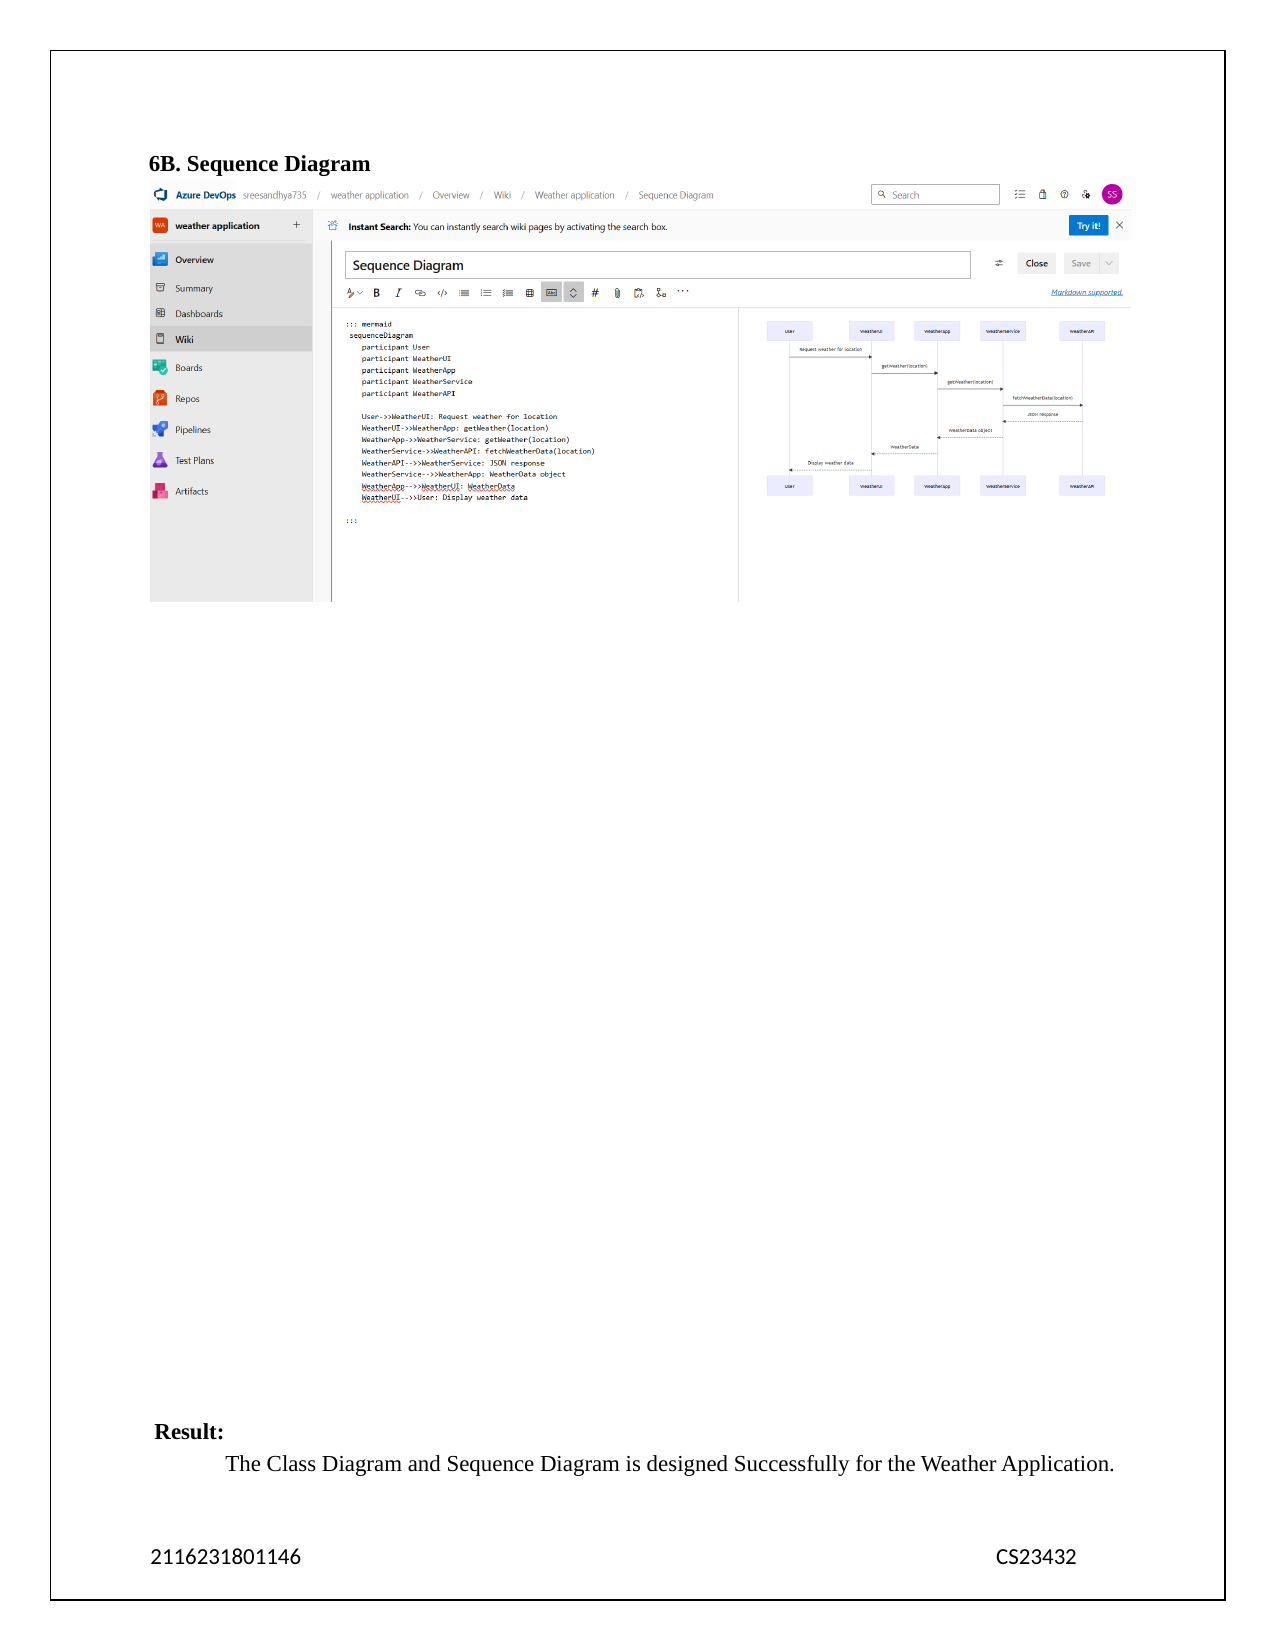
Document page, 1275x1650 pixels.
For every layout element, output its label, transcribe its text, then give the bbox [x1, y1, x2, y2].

text The Class Diagram and Sequence Diagram is designed Successfully for the Weather Application. [150, 1451, 1131, 1477]
picture [150, 179, 1132, 602]
text 6B. Sequence Diagram [148, 150, 1064, 176]
text Result: [148, 1418, 1064, 1444]
